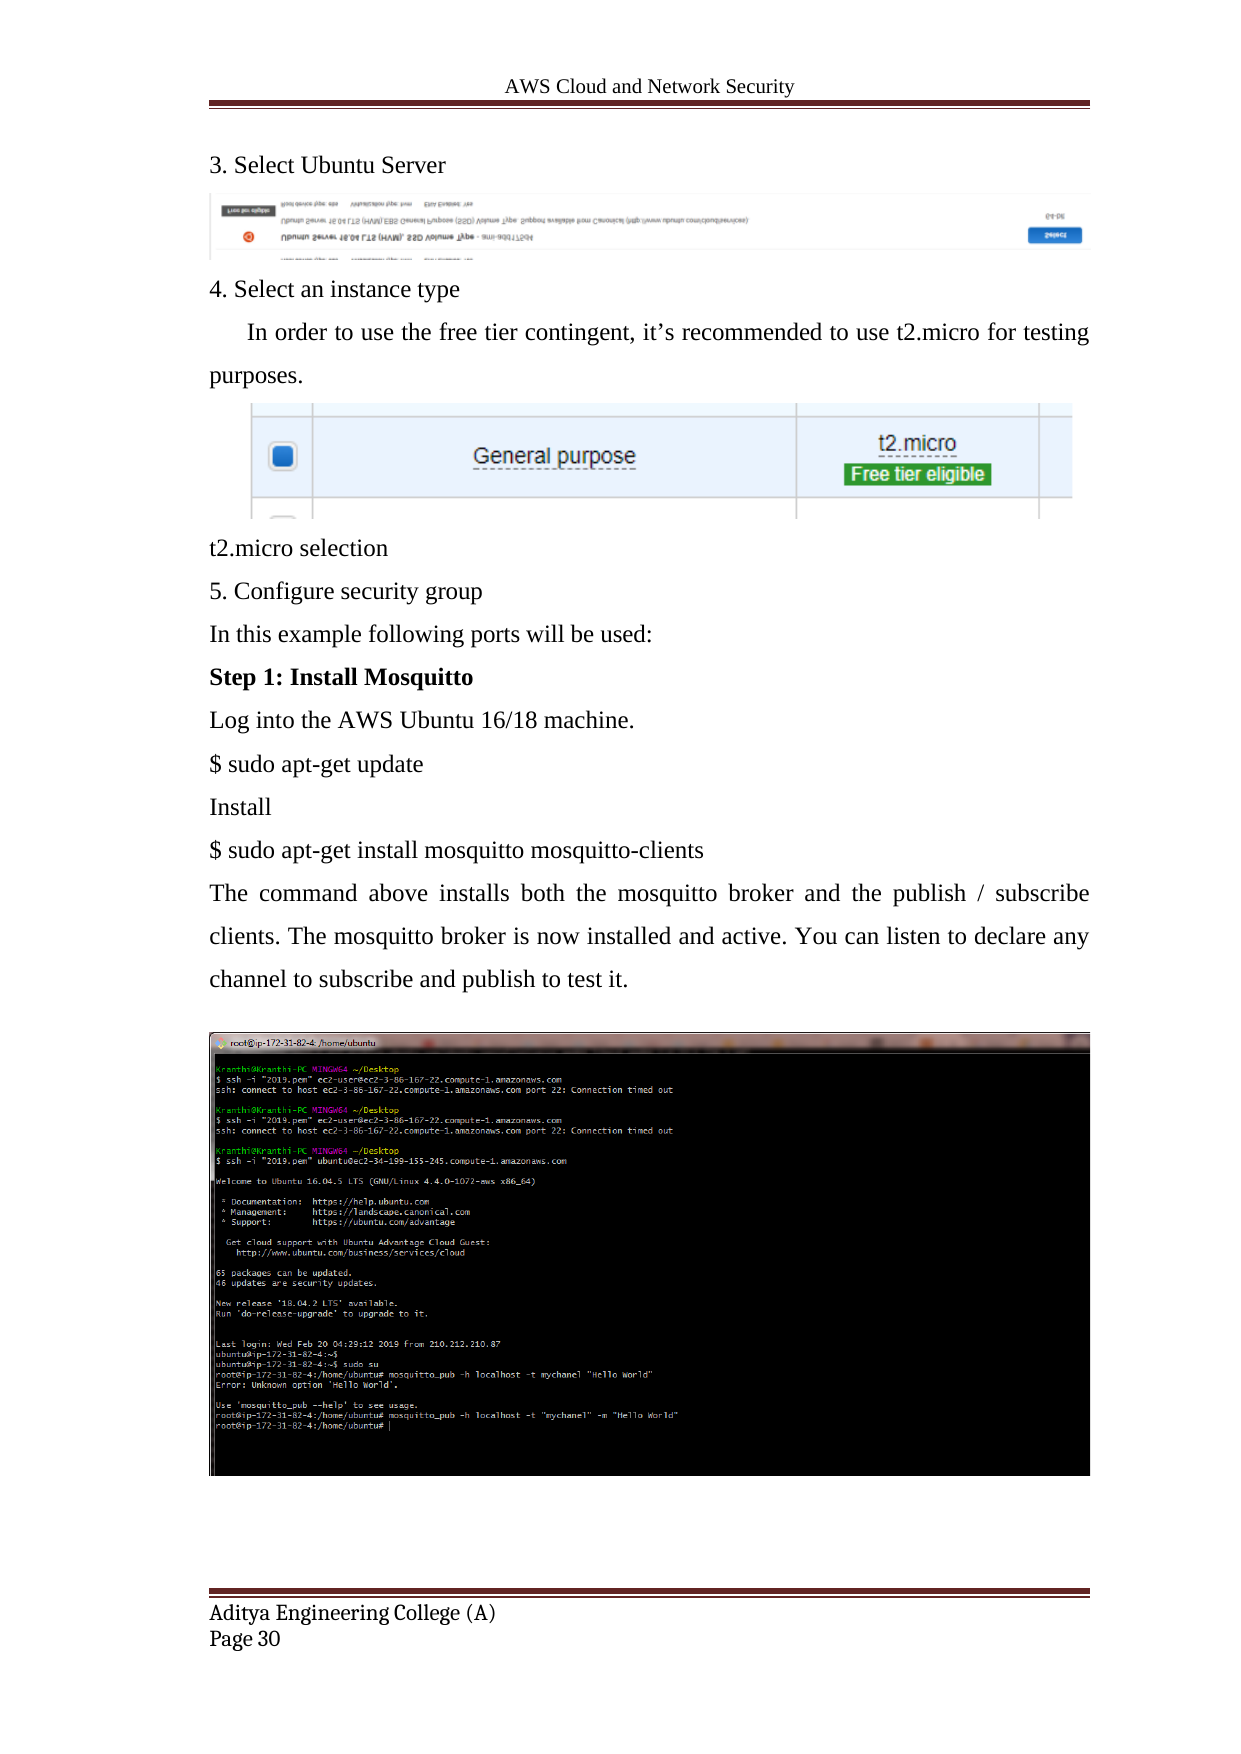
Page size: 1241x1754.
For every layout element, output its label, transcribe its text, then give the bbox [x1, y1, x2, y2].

text Step 1: Install Mosquitto [209, 662, 1090, 691]
picture [227, 403, 1073, 519]
text $ sudo apt-get update [209, 749, 1090, 777]
text Install [209, 792, 1090, 821]
text 3. Select Ubuntu Server [209, 150, 1090, 179]
text In this example following ports will be used: [209, 619, 1090, 648]
text The command above installs both the mosquitto broker and the publish / subscribe clients. The mosquitto broker is now installed and active. You can listen to declare any channel to subscribe and publish to test it. [209, 878, 1090, 993]
picture [209, 193, 1091, 260]
text 4. Select an instance type [209, 274, 1090, 302]
text t2.micro selection [209, 533, 1090, 562]
text Log into the AWS Ubuntu 16/18 machine. [209, 706, 1090, 734]
text In order to use the free tier contingent, it’s recommended to use t2.micro for testing purposes. [209, 317, 1090, 389]
text 5. Configure security group [209, 576, 1090, 605]
picture [209, 1032, 1091, 1476]
text $ sudo apt-get install mosquitto mosquitto-clients [209, 835, 1090, 864]
